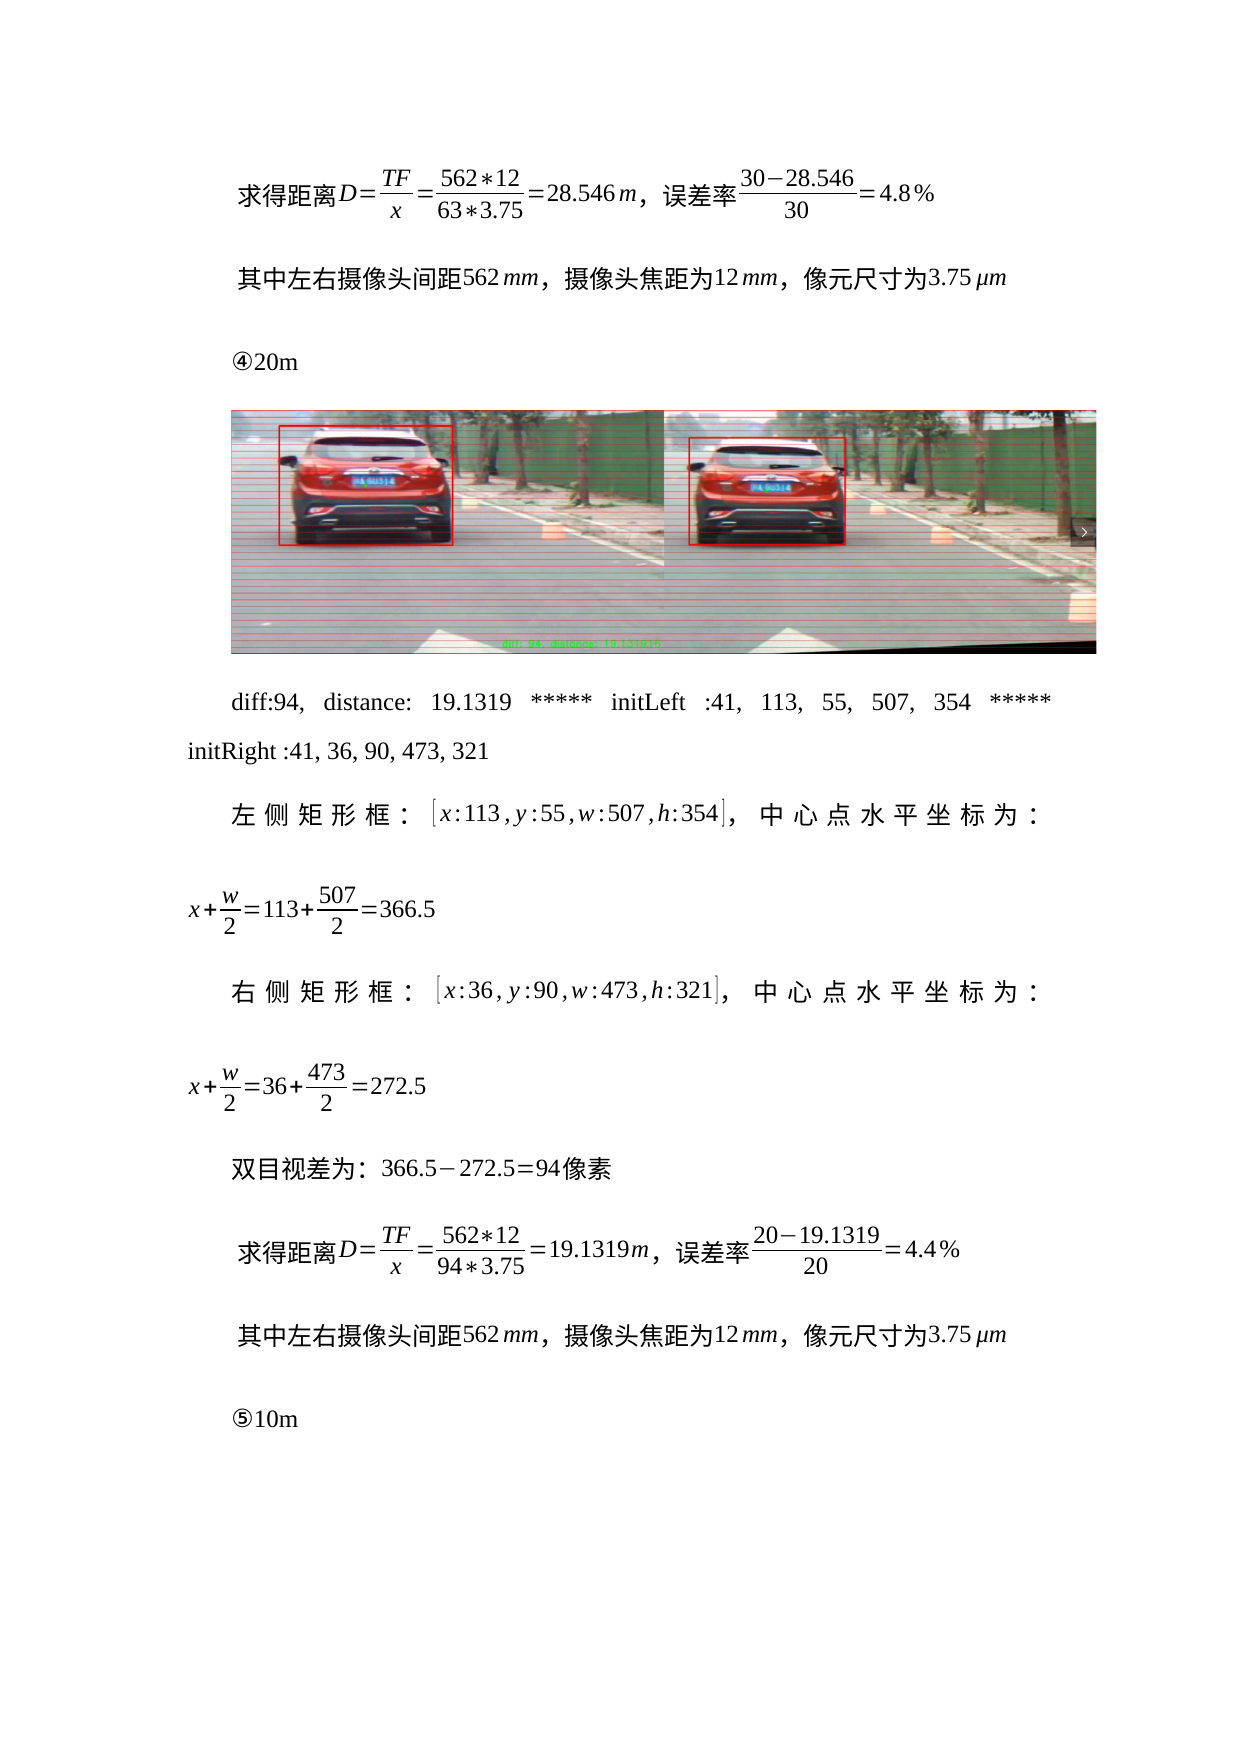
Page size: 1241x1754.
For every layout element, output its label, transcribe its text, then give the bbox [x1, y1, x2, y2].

text 其中左右摄像头间距，摄像头焦距为，像元尺寸为 [187, 1302, 1053, 1367]
text 双目视差为：像素 [187, 1136, 1053, 1201]
text diff:94, distance: 19.1319 ***** initLeft :41, 113, 55, 507, 354 ***** initRight :41, 36, 90, 473, 321 [187, 685, 1053, 766]
picture [231, 410, 1097, 654]
text 左侧矩形框：，中心点水平坐标为： [187, 781, 1053, 943]
text ④20m [187, 328, 1053, 393]
text 求得距离，误差率 [187, 162, 1053, 227]
text 求得距离，误差率 [187, 1219, 1053, 1284]
text ⑤10m [187, 1385, 1053, 1450]
text 右侧矩形框：，中心点水平坐标为： [187, 958, 1053, 1121]
text 其中左右摄像头间距，摄像头焦距为，像元尺寸为 [187, 245, 1053, 310]
